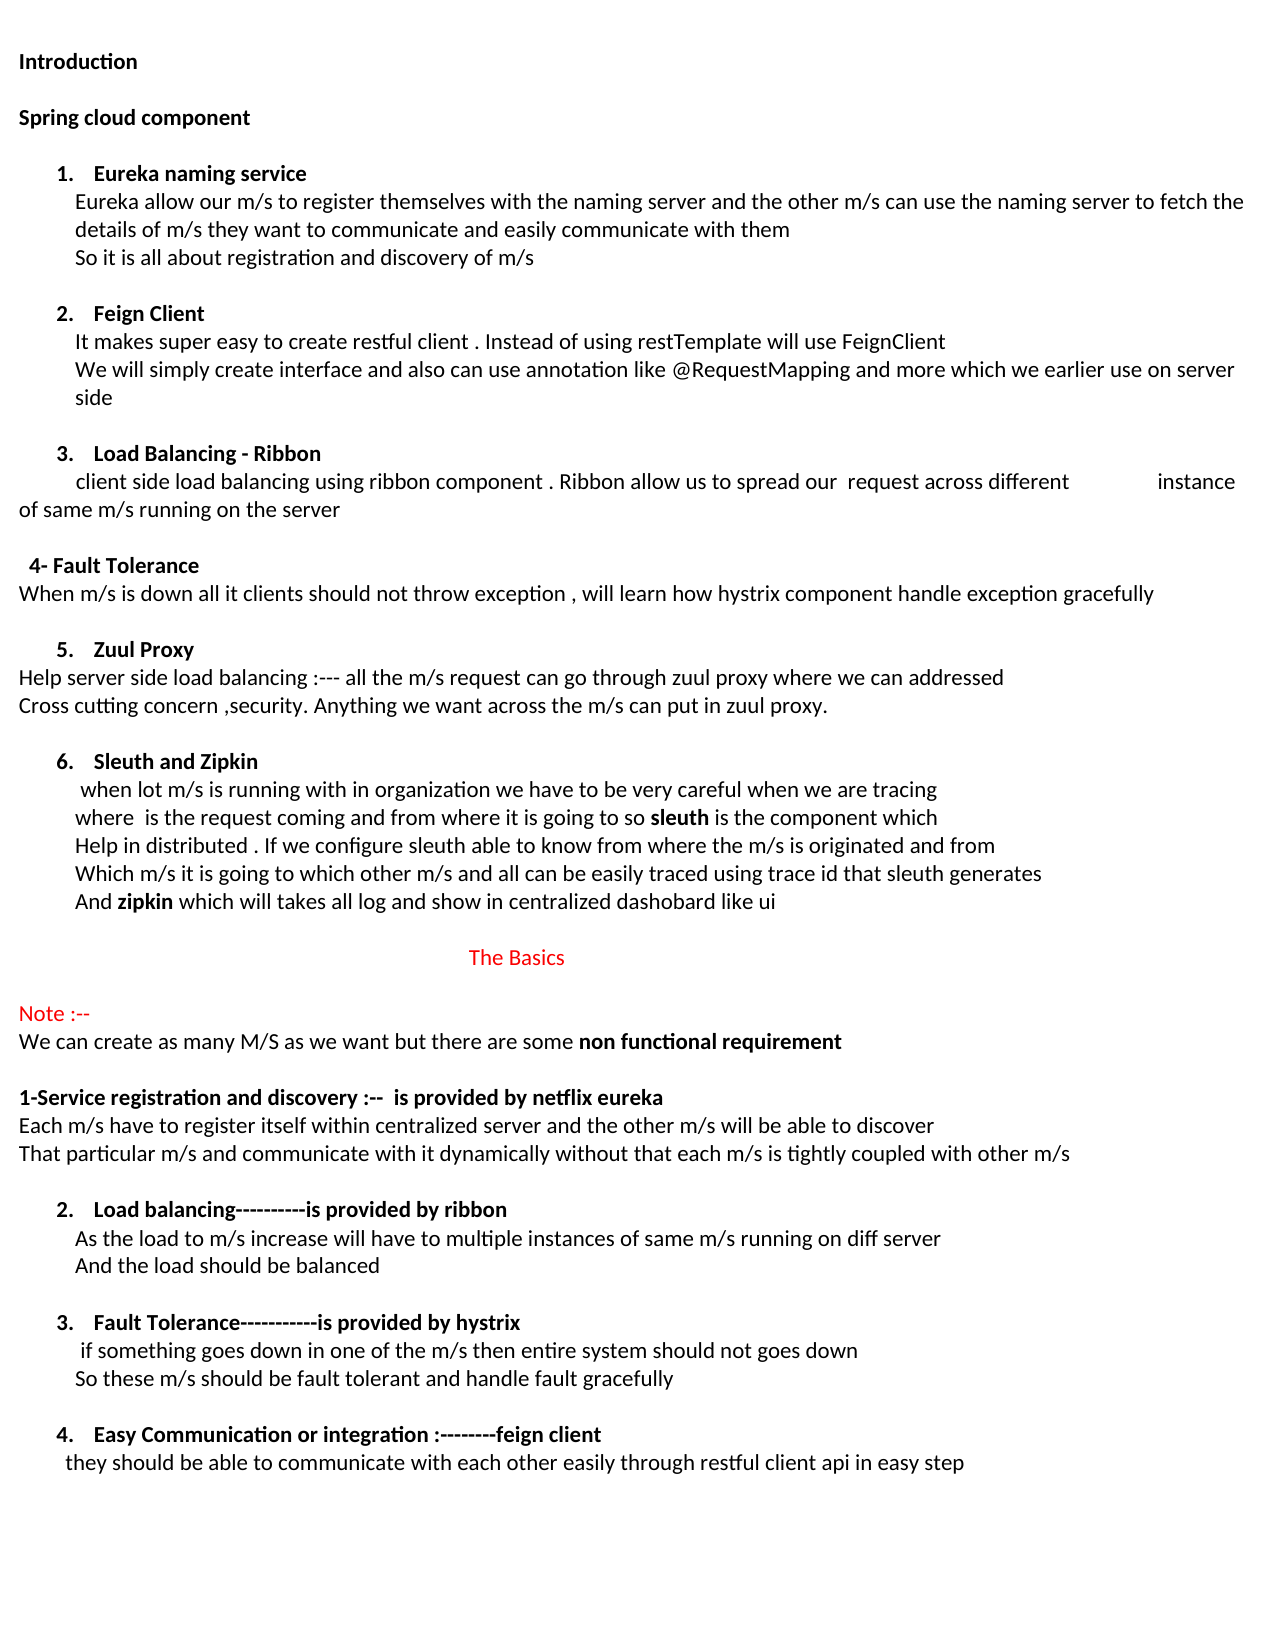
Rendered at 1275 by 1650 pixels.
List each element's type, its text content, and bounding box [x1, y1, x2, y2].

list Load balancing----------is provided by ribbon [56, 1196, 1256, 1224]
list Sleuth and Zipkin [56, 747, 1256, 775]
text We can create as many M/S as we want but there are some non functional requirement [19, 1027, 1256, 1056]
text We will simply create interface and also can use annotation like @RequestMapping and more which we earlier use on server side [75, 355, 1256, 411]
text When m/s is down all it clients should not throw exception , will learn how hystrix component handle exception gracefully [19, 579, 1256, 607]
text they should be able to communicate with each other easily through restful client api in easy step [19, 1448, 1256, 1476]
text client side load balancing using ribbon component . Ribbon allow us to spread our request across different instance of same m/s running on the server [19, 467, 1256, 523]
list Fault Tolerance-----------is provided by hystrix [56, 1308, 1256, 1336]
text where is the request coming and from where it is going to so sleuth is the component which [75, 803, 1256, 831]
list Load Balancing - Ribbon [56, 439, 1256, 467]
text when lot m/s is running with in organization we have to be very careful when we are tracing [75, 775, 1256, 803]
text That particular m/s and communicate with it dynamically without that each m/s is tightly coupled with other m/s [19, 1139, 1256, 1168]
text Cross cutting concern ,security. Anything we want across the m/s can put in zuul proxy. [19, 691, 1256, 719]
text The Basics [469, 943, 1256, 971]
text Which m/s it is going to which other m/s and all can be easily traced using trace id that sleuth generates [75, 859, 1256, 887]
text 1-Service registration and discovery :-- is provided by netflix eureka [19, 1083, 1256, 1112]
text Introduction [19, 47, 1256, 75]
text Note :-- [19, 999, 1256, 1027]
list Easy Communication or integration :--------feign client [56, 1420, 1256, 1448]
text Spring cloud component [19, 103, 1256, 131]
text 4- Fault Tolerance [19, 551, 1256, 579]
text Help server side load balancing :--- all the m/s request can go through zuul proxy where we can addressed [19, 663, 1256, 691]
text So it is all about registration and discovery of m/s [75, 243, 1256, 271]
list Feign Client [56, 299, 1256, 327]
list Eureka naming service [56, 159, 1256, 187]
text As the load to m/s increase will have to multiple instances of same m/s running on diff server [75, 1224, 1256, 1252]
text It makes super easy to create restful client . Instead of using restTemplate will use FeignClient [75, 327, 1256, 355]
text Eureka allow our m/s to register themselves with the naming server and the other m/s can use the naming server to fetch the details of m/s they want to communicate and easily communicate with them [75, 187, 1256, 243]
text Help in distributed . If we configure sleuth able to know from where the m/s is originated and from [75, 831, 1256, 859]
text And the load should be balanced [75, 1252, 1256, 1280]
text And zipkin which will takes all log and show in centralized dashobard like ui [75, 887, 1256, 915]
text if something goes down in one of the m/s then entire system should not goes down [75, 1336, 1256, 1364]
text Each m/s have to register itself within centralized server and the other m/s will be able to discover [19, 1112, 1256, 1139]
list Zuul Proxy [56, 635, 1256, 663]
text So these m/s should be fault tolerant and handle fault gracefully [75, 1364, 1256, 1392]
